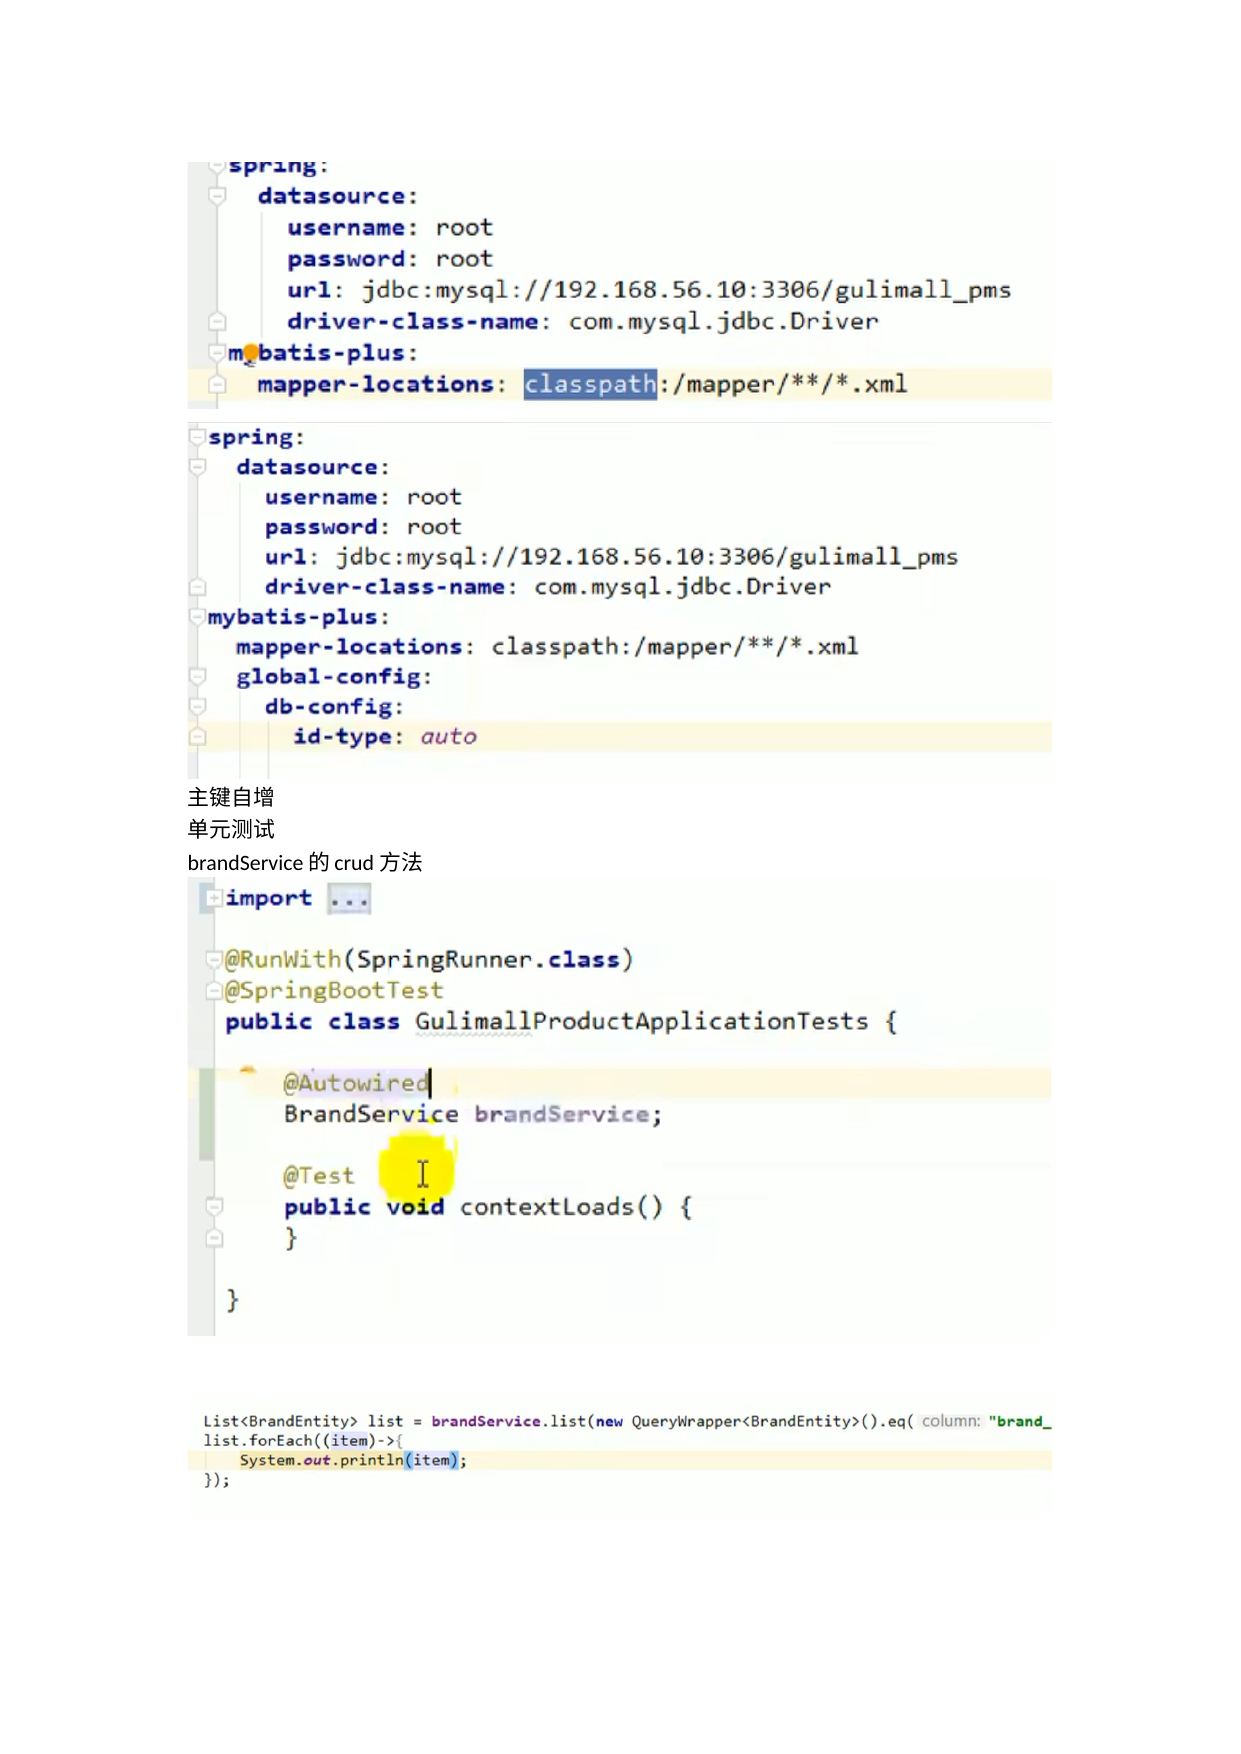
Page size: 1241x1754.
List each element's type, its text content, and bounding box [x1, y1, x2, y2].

picture [187, 162, 1053, 409]
picture [187, 877, 1052, 1336]
text 主键自增 [187, 779, 1053, 812]
picture [187, 422, 1052, 779]
text brandService的crud 方法 [187, 844, 1053, 877]
text 单元测试 [187, 812, 1053, 844]
picture [187, 1397, 1053, 1511]
